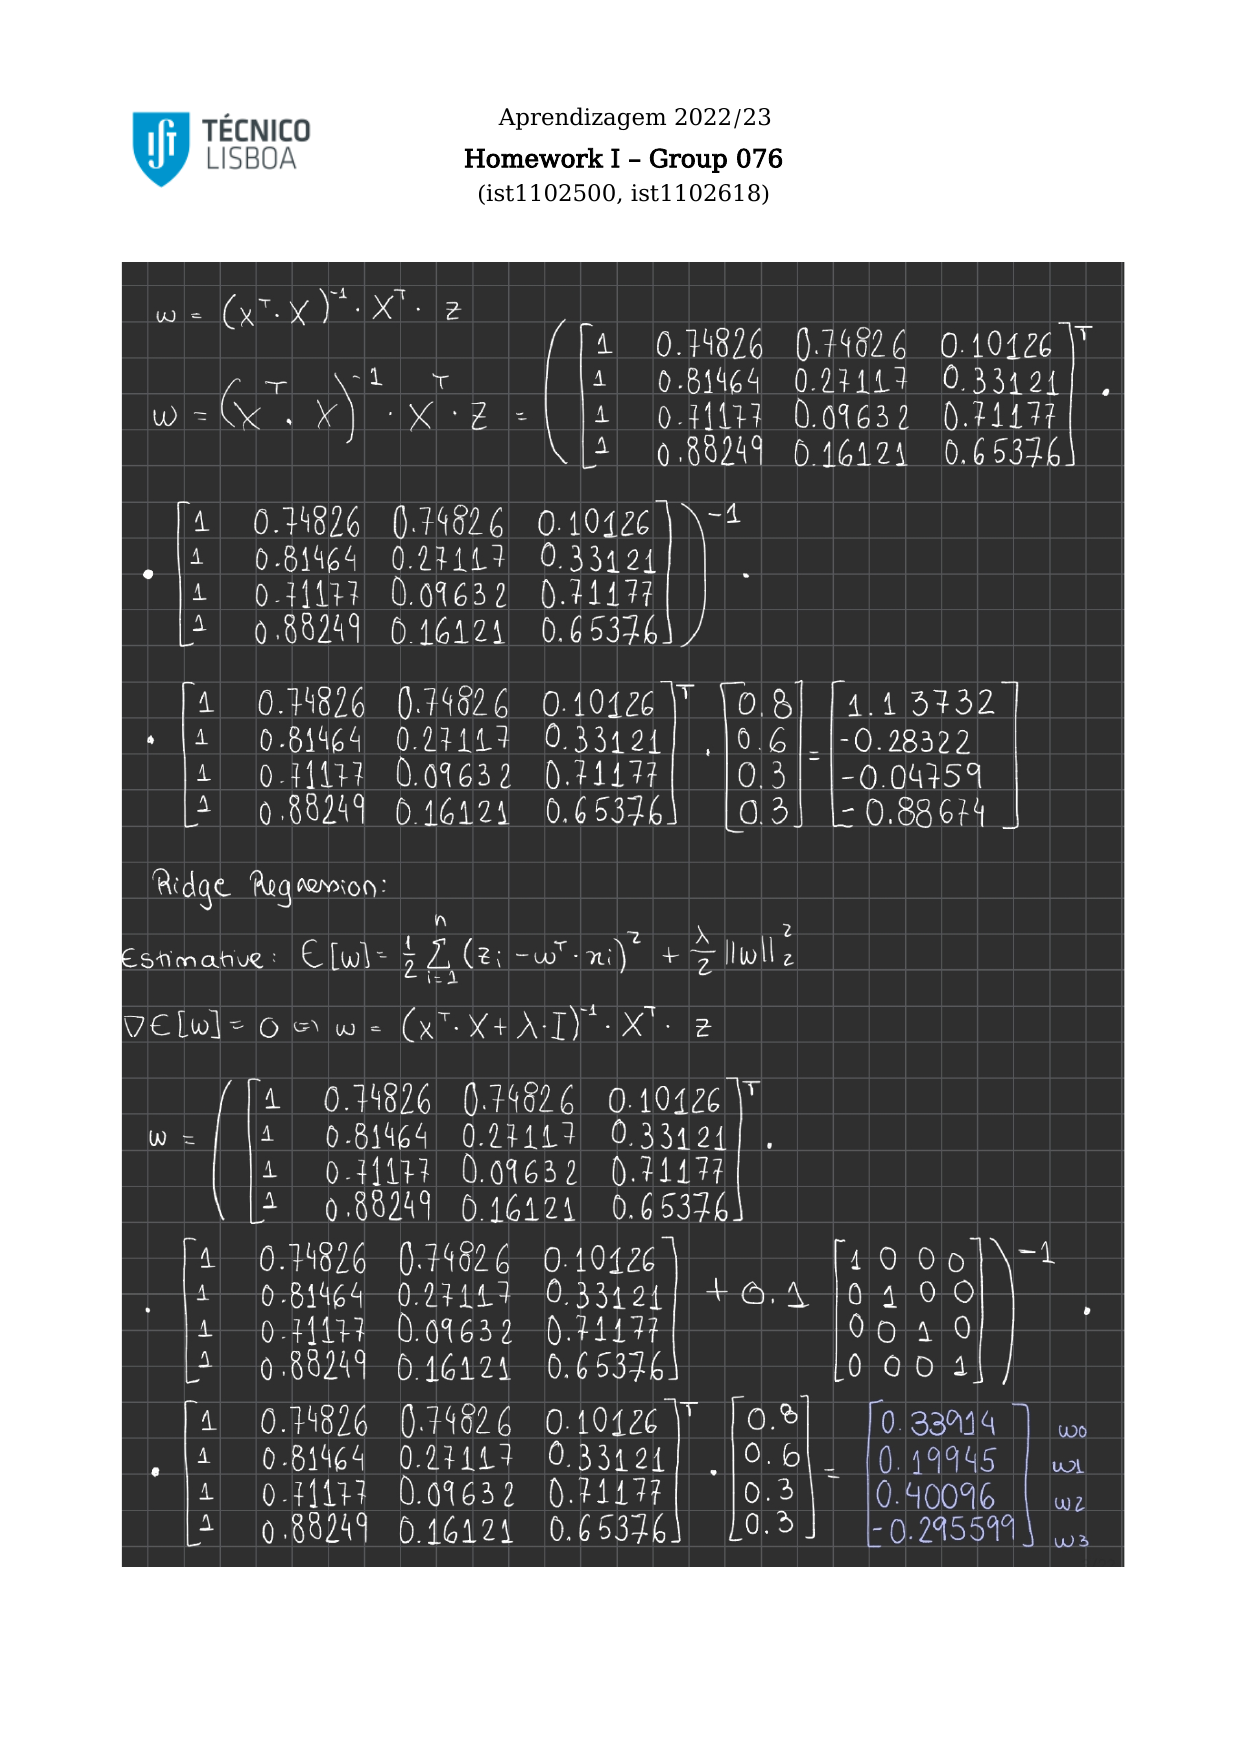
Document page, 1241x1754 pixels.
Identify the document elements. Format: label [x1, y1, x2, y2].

picture [121, 103, 320, 197]
picture [121, 262, 1125, 1567]
